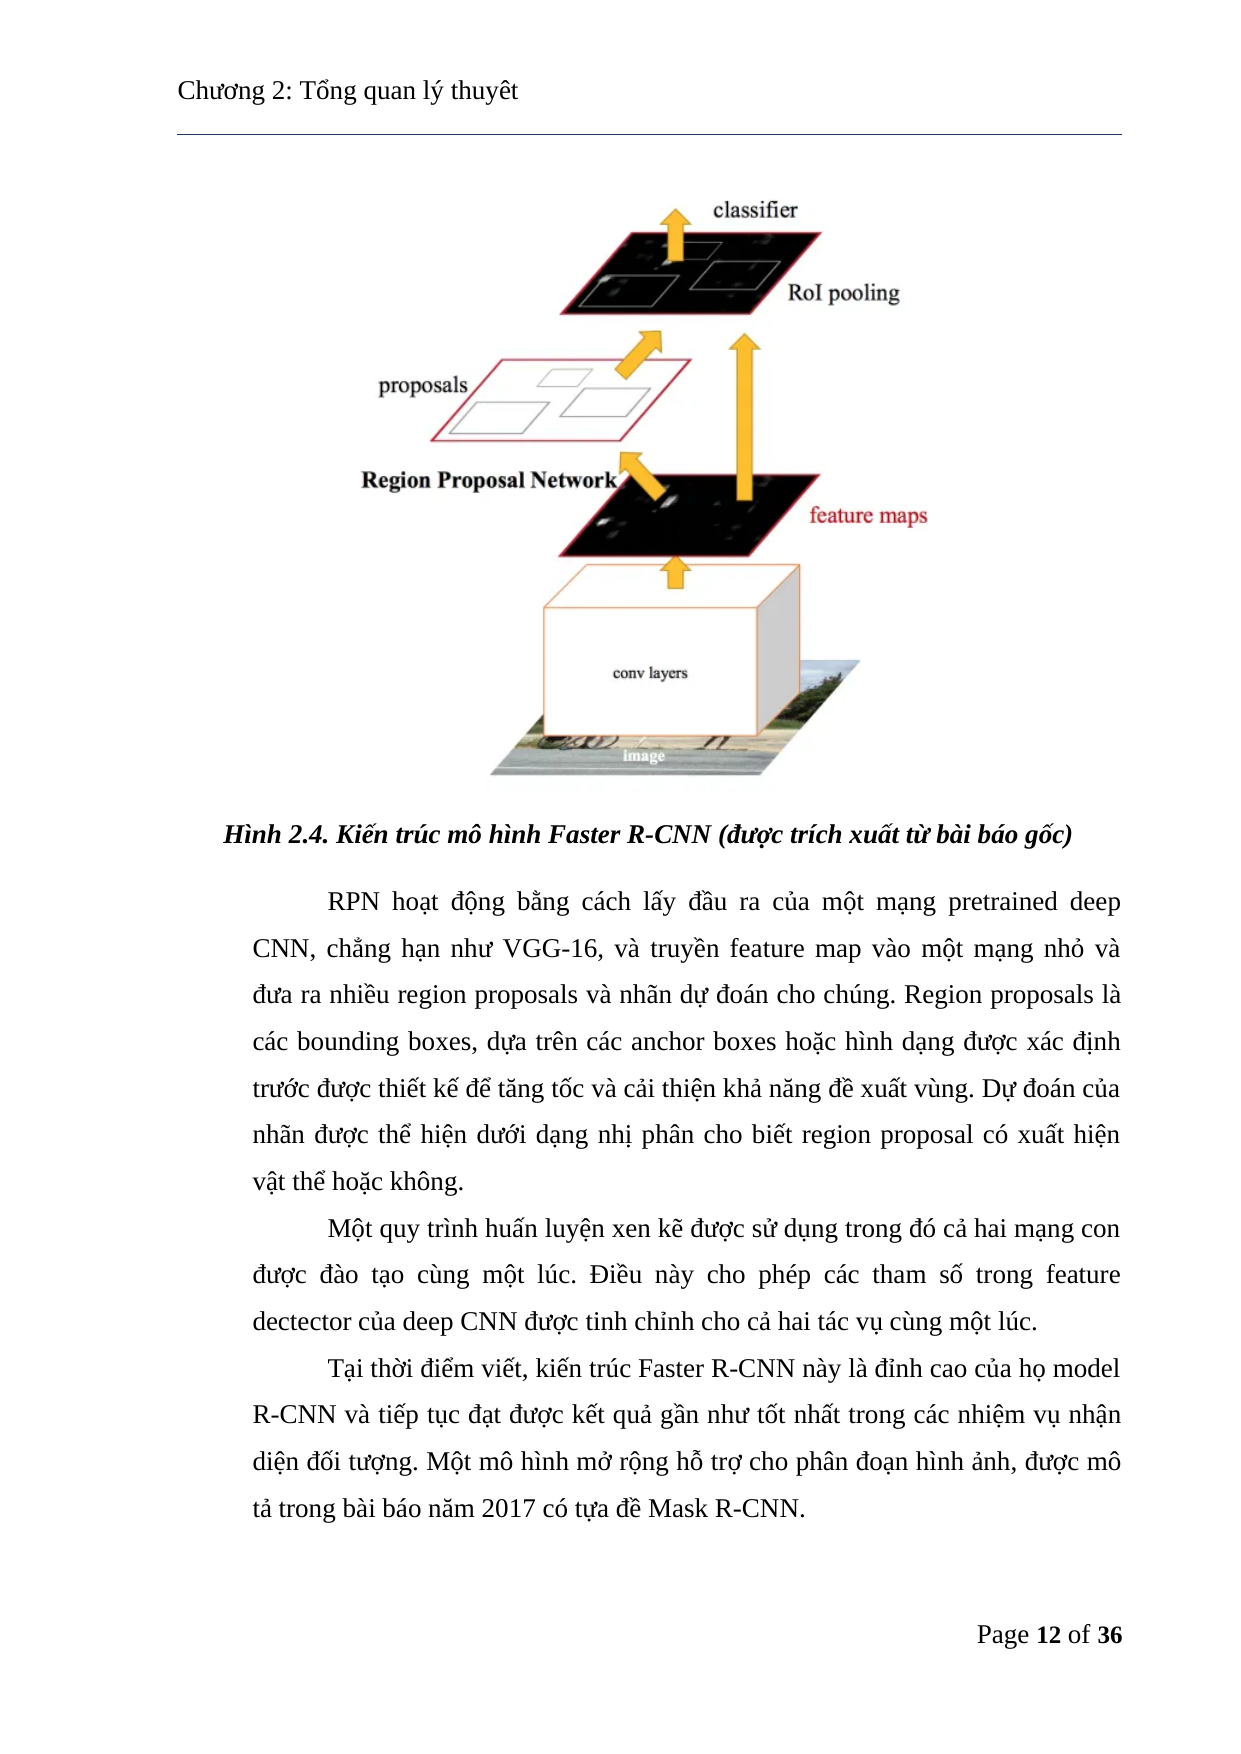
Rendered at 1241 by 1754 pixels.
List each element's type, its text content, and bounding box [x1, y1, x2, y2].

text RPN hoạt động bằng cách lấy đầu ra của một mạng pretrained deep CNN, chẳng hạn như VGG-16, và truyền feature map vào một mạng nhỏ và đưa ra nhiều region proposals và nhãn dự đoán cho chúng. Region proposals là các bounding boxes, dựa trên các anchor boxes hoặc hình dạng được xác định trước được thiết kế để tăng tốc và cải thiện khả năng đề xuất vùng. Dự đoán của nhãn được thể hiện dưới dạng nhị phân cho biết region proposal có xuất hiện vật thể hoặc không. [252, 885, 1122, 1196]
text Tại thời điểm viết, kiến trúc Faster R-CNN này là đỉnh cao của họ model R-CNN và tiếp tục đạt được kết quả gần như tốt nhất trong các nhiệm vụ nhận diện đối tượng. Một mô hình mở rộng hỗ trợ cho phân đoạn hình ảnh, được mô tả trong bài báo năm 2017 có tựa đề Mask R-CNN. [252, 1352, 1122, 1523]
text Hình 2.4. Kiến trúc mô hình Faster R-CNN (được trích xuất từ bài báo gốc) [177, 818, 1122, 849]
text Một quy trình huấn luyện xen kẽ được sử dụng trong đó cả hai mạng con được đào tạo cùng một lúc. Điều này cho phép các tham số trong feature dectector của deep CNN được tinh chỉnh cho cả hai tác vụ cùng một lúc. [252, 1212, 1122, 1336]
picture [274, 177, 1025, 803]
